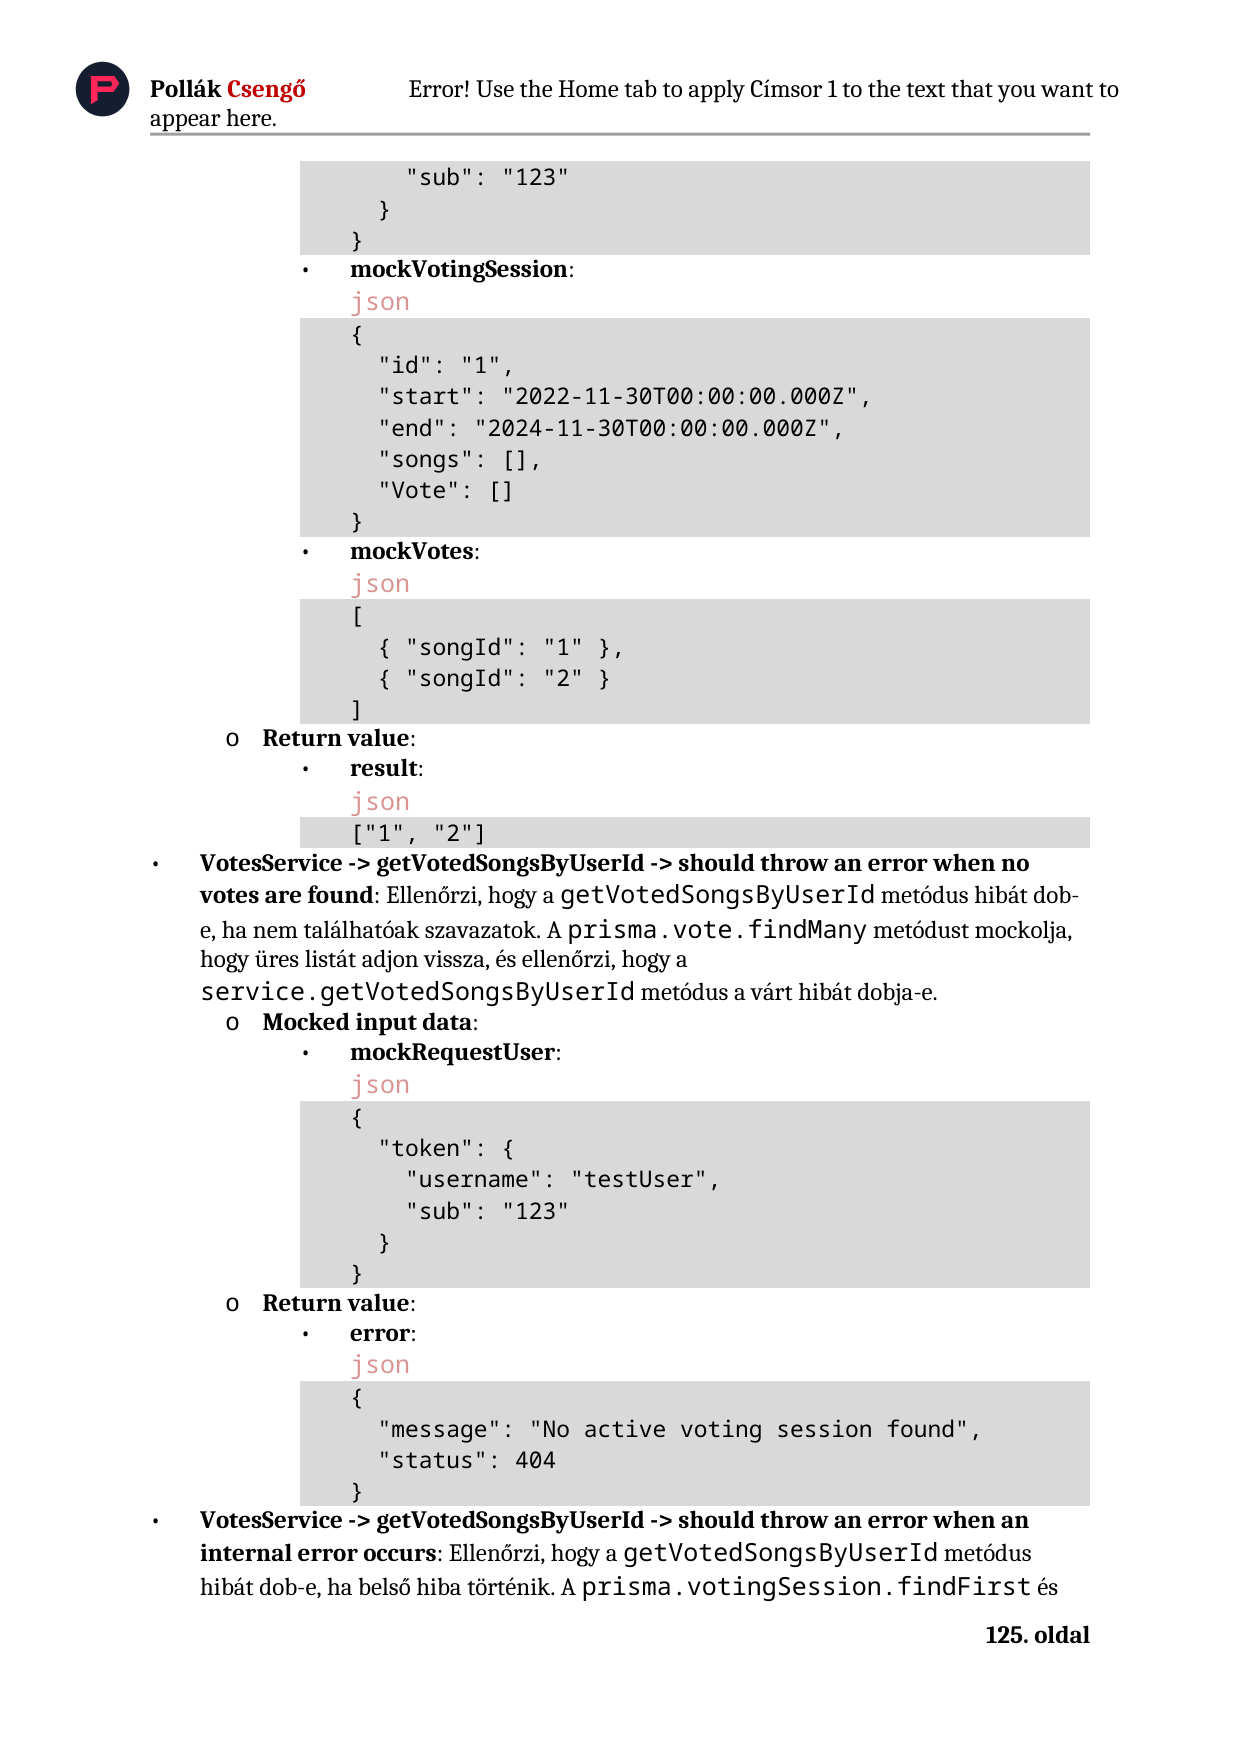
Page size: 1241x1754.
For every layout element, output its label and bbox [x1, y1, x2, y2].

picture [71, 57, 132, 118]
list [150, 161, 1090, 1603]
